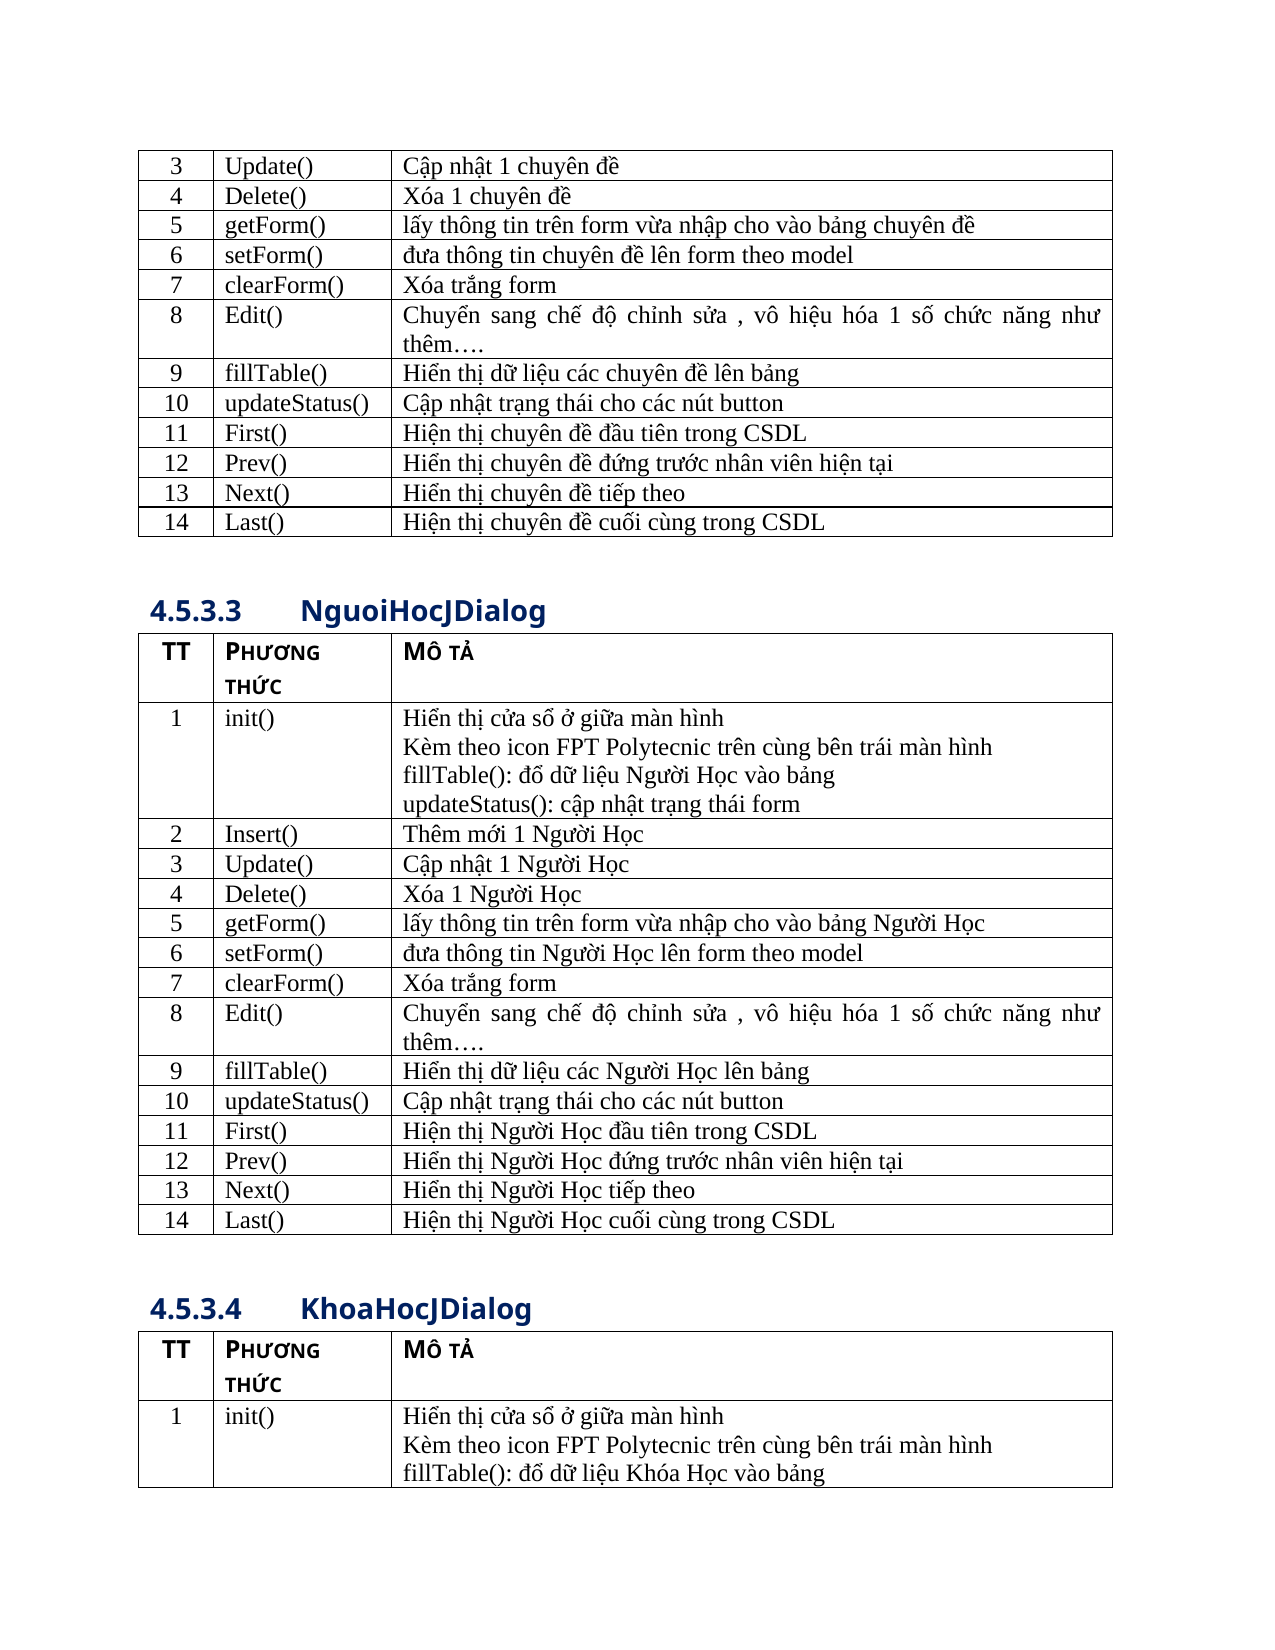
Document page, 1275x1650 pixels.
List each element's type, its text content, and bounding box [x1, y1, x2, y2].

subtitle KhoaHocJDialog [150, 1288, 1125, 1328]
table_cell Next() [214, 478, 391, 506]
table_cell updateStatus() [214, 1086, 391, 1115]
table_cell getForm() [214, 909, 391, 937]
table_cell 12 [139, 1146, 213, 1174]
table_cell Xóa 1 Người Học [392, 879, 1112, 907]
table_cell Xóa trắng form [392, 968, 1112, 997]
table_cell Cập nhật trạng thái cho các nút button [392, 388, 1112, 417]
table_cell 7 [139, 270, 213, 299]
table_cell Insert() [214, 819, 391, 848]
table_cell Hiển thị Người Học đứng trước nhân viên hiện tại [392, 1146, 1112, 1174]
table_cell 3 [139, 151, 213, 180]
table_cell Hiển thị Người Học tiếp theo [392, 1176, 1112, 1204]
table_cell lấy thông tin trên form vừa nhập cho vào bảng chuyên đề [392, 211, 1112, 239]
table_cell 2 [139, 819, 213, 848]
table_header Phương thức [214, 634, 391, 702]
table_cell setForm() [214, 938, 391, 967]
table_cell Delete() [214, 879, 391, 907]
table_cell 13 [139, 1176, 213, 1204]
table_cell First() [214, 418, 391, 447]
table_cell init() [214, 1401, 391, 1487]
table_cell Next() [214, 1176, 391, 1204]
table_cell fillTable() [214, 359, 391, 387]
table_cell Last() [214, 1205, 391, 1234]
table_cell Cập nhật 1 Người Học [392, 849, 1112, 878]
table_cell Hiển thị dữ liệu các chuyên đề lên bảng [392, 359, 1112, 387]
table_cell getForm() [214, 211, 391, 239]
table_cell init() [214, 703, 391, 818]
table_cell clearForm() [214, 270, 391, 299]
table_cell Prev() [214, 448, 391, 477]
table_header TT [139, 1332, 213, 1400]
table_cell Hiển thị chuyên đề đứng trước nhân viên hiện tại [392, 448, 1112, 477]
table_cell Hiện thị chuyên đề cuối cùng trong CSDL [392, 508, 1112, 536]
table_cell Last() [214, 508, 391, 536]
table_cell 7 [139, 968, 213, 997]
table_cell updateStatus() [214, 388, 391, 417]
table_cell lấy thông tin trên form vừa nhập cho vào bảng Người Học [392, 909, 1112, 937]
table_cell Delete() [214, 181, 391, 209]
table_cell Hiện thị Người Học cuối cùng trong CSDL [392, 1205, 1112, 1234]
table_cell 8 [139, 998, 213, 1055]
table_cell Cập nhật 1 chuyên đề [392, 151, 1112, 180]
table_cell 14 [139, 1205, 213, 1234]
table_cell 6 [139, 938, 213, 967]
table_cell Chuyển sang chế độ chỉnh sửa , vô hiệu hóa 1 số chức năng như thêm…. [392, 300, 1112, 357]
table_cell Prev() [214, 1146, 391, 1174]
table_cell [392, 1401, 1112, 1487]
table_cell 4 [139, 181, 213, 209]
table_cell đưa thông tin Người Học lên form theo model [392, 938, 1112, 967]
table_cell 12 [139, 448, 213, 477]
table_cell 5 [139, 211, 213, 239]
table_header TT [139, 634, 213, 702]
table_header Mô tả [392, 634, 1112, 702]
table_cell Thêm mới 1 Người Học [392, 819, 1112, 848]
table_cell 10 [139, 388, 213, 417]
table_cell Hiển thị dữ liệu các Người Học lên bảng [392, 1056, 1112, 1085]
table_cell Xóa 1 chuyên đề [392, 181, 1112, 209]
table_header Mô tả [392, 1332, 1112, 1400]
table_cell 9 [139, 1056, 213, 1085]
table_header Phương thức [214, 1332, 391, 1400]
table_cell 6 [139, 240, 213, 269]
table_cell 8 [139, 300, 213, 357]
table_cell 3 [139, 849, 213, 878]
table_cell 11 [139, 1116, 213, 1145]
table_cell Cập nhật trạng thái cho các nút button [392, 1086, 1112, 1115]
table_cell setForm() [214, 240, 391, 269]
table_cell Hiển thị cửa sổ ở giữa màn hình Kèm theo icon FPT Polytecnic trên cùng bên trái màn hình fillTable(): đổ dữ liệu Người Học vào bảng updateStatus(): cập nhật trạng thái form [392, 703, 1112, 818]
table_cell Update() [214, 849, 391, 878]
table_cell Edit() [214, 998, 391, 1055]
table_cell 14 [139, 508, 213, 536]
table_cell 13 [139, 478, 213, 506]
table_cell 10 [139, 1086, 213, 1115]
table_cell Edit() [214, 300, 391, 357]
table_cell Hiển thị chuyên đề tiếp theo [392, 478, 1112, 506]
table_cell 5 [139, 909, 213, 937]
table_cell Xóa trắng form [392, 270, 1112, 299]
table_cell Update() [214, 151, 391, 180]
table_cell 11 [139, 418, 213, 447]
table_cell Hiện thị Người Học đầu tiên trong CSDL [392, 1116, 1112, 1145]
table_cell 9 [139, 359, 213, 387]
table_cell clearForm() [214, 968, 391, 997]
table_cell fillTable() [214, 1056, 391, 1085]
table_cell Hiện thị chuyên đề đầu tiên trong CSDL [392, 418, 1112, 447]
table_cell 4 [139, 879, 213, 907]
table_cell 1 [139, 1401, 213, 1487]
table_cell Chuyển sang chế độ chỉnh sửa , vô hiệu hóa 1 số chức năng như thêm…. [392, 998, 1112, 1055]
subtitle NguoiHocJDialog [150, 590, 1125, 630]
table_cell First() [214, 1116, 391, 1145]
table_cell 1 [139, 703, 213, 818]
table_cell đưa thông tin chuyên đề lên form theo model [392, 240, 1112, 269]
